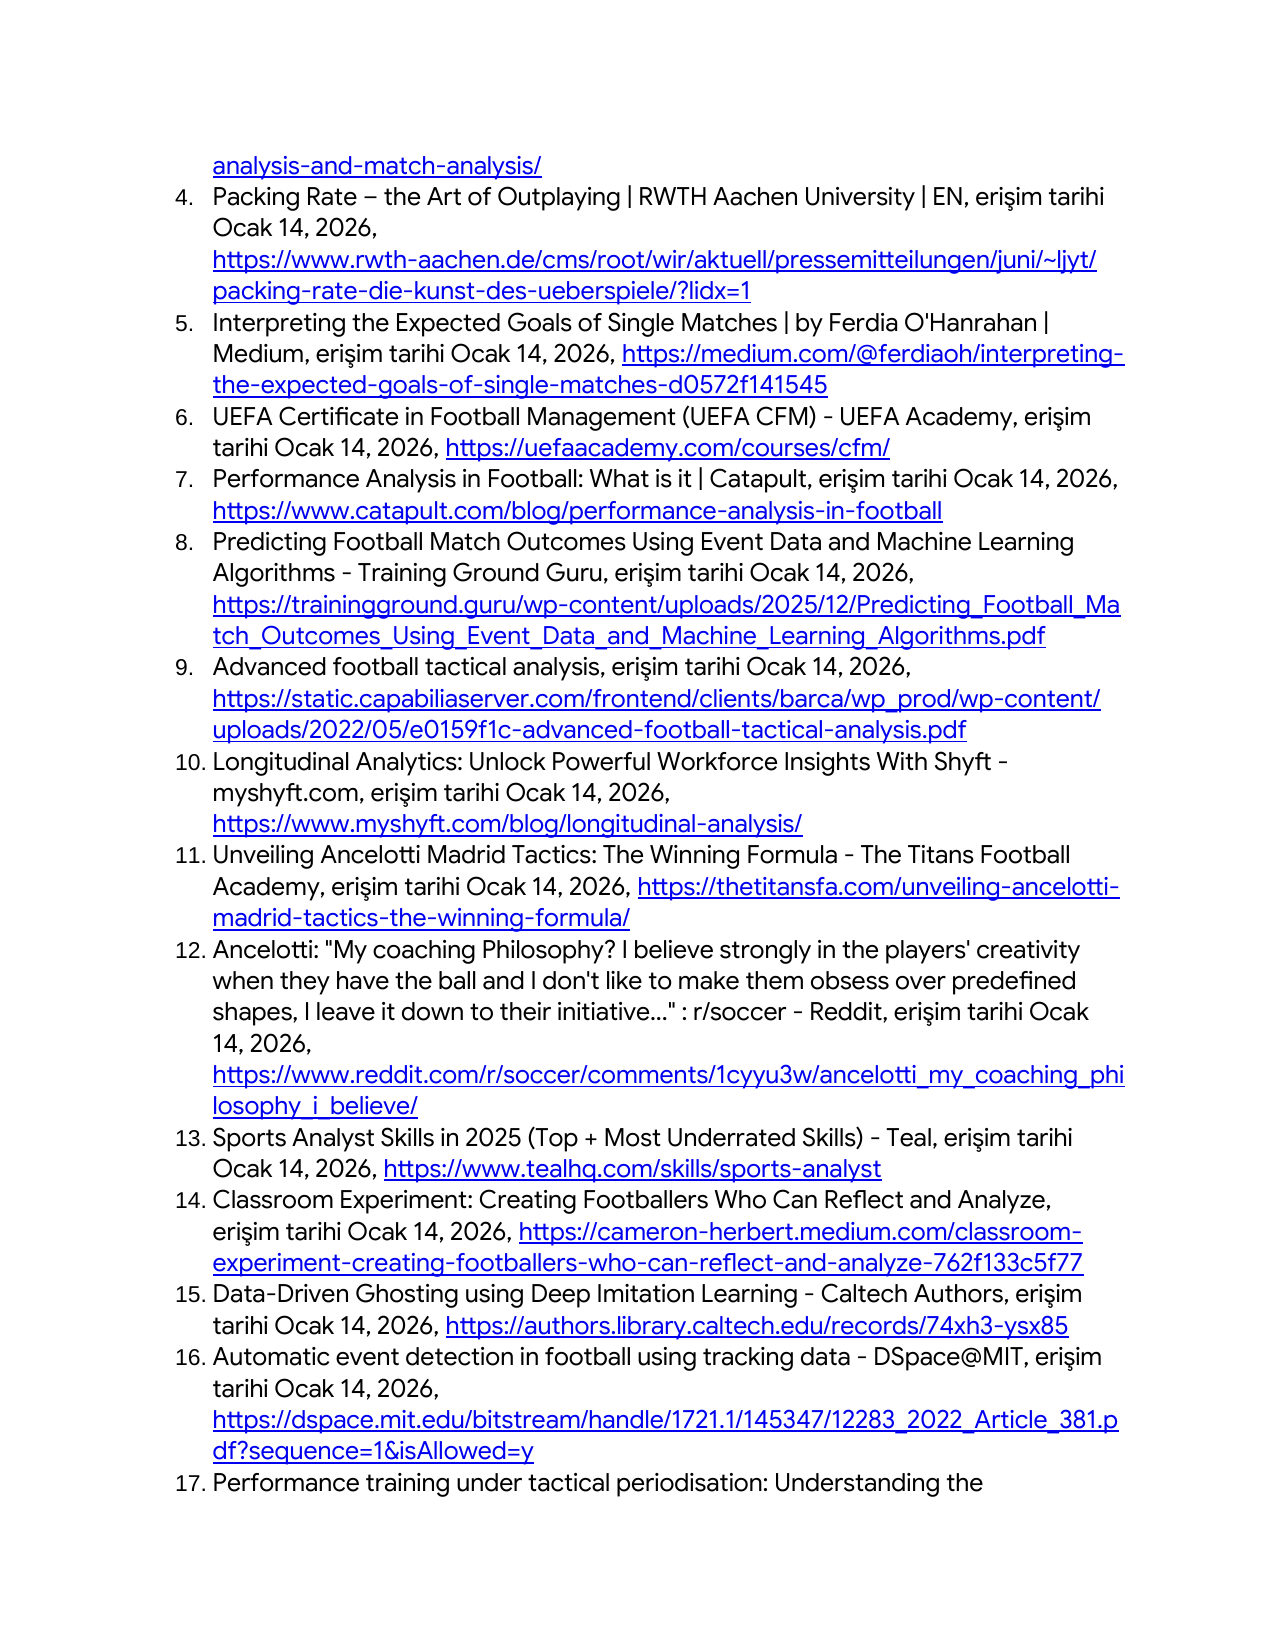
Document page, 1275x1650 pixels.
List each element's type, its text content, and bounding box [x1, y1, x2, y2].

list Longitudinal Analytics: Unlock Powerful Workforce Insights With Shyft - myshyft.com, erişim tarihi Ocak 14, 2026, https://www.myshyft.com/blog/longitudinal-analysis/ [175, 746, 1125, 840]
list Sports Analyst Skills in 2025 (Top + Most Underrated Skills) - Teal, erişim tarihi Ocak 14, 2026, https://www.tealhq.com/skills/sports-analyst [175, 1122, 1125, 1185]
list Advanced football tactical analysis, erişim tarihi Ocak 14, 2026, https://static.capabiliaserver.com/frontend/clients/barca/wp_prod/wp-content/uploads/2022/05/e0159f1c-advanced-football-tactical-analysis.pdf [175, 652, 1125, 746]
list Automatic event detection in football using tracking data - DSpace@MIT, erişim tarihi Ocak 14, 2026, https://dspace.mit.edu/bitstream/handle/1721.1/145347/12283_2022_Article_381.pdf?sequence=1&isAllowed=y [175, 1341, 1125, 1467]
list Performance Analysis in Football: What is it | Catapult, erişim tarihi Ocak 14, 2026, https://www.catapult.com/blog/performance-analysis-in-football [175, 463, 1125, 526]
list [175, 1467, 1125, 1498]
list Interpreting the Expected Goals of Single Matches | by Ferdia O'Hanrahan | Medium, erişim tarihi Ocak 14, 2026, https://medium.com/@ferdiaoh/interpreting-the-expected-goals-of-single-matches-d0572f141545 [175, 307, 1125, 401]
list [175, 150, 1125, 181]
list Ancelotti: "My coaching Philosophy? I believe strongly in the players' creativity when they have the ball and I don't like to make them obsess over predefined shapes, I leave it down to their initiative..." : r/soccer - Reddit, erişim tarihi Ocak 14, 2026, https://www.reddit.com/r/soccer/comments/1cyyu3w/ancelotti_my_coaching_philosophy_i_believe/ [175, 934, 1125, 1122]
list UEFA Certificate in Football Management (UEFA CFM) - UEFA Academy, erişim tarihi Ocak 14, 2026, https://uefaacademy.com/courses/cfm/ [175, 401, 1125, 463]
list Unveiling Ancelotti Madrid Tactics: The Winning Formula - The Titans Football Academy, erişim tarihi Ocak 14, 2026, https://thetitansfa.com/unveiling-ancelotti-madrid-tactics-the-winning-formula/ [175, 840, 1125, 934]
list Classroom Experiment: Creating Footballers Who Can Reflect and Analyze, erişim tarihi Ocak 14, 2026, https://cameron-herbert.medium.com/classroom-experiment-creating-footballers-who-can-reflect-and-analyze-762f133c5f77 [175, 1185, 1125, 1279]
list Data-Driven Ghosting using Deep Imitation Learning - Caltech Authors, erişim tarihi Ocak 14, 2026, https://authors.library.caltech.edu/records/74xh3-ysx85 [175, 1279, 1125, 1341]
list Predicting Football Match Outcomes Using Event Data and Machine Learning Algorithms - Training Ground Guru, erişim tarihi Ocak 14, 2026, https://trainingground.guru/wp-content/uploads/2025/12/Predicting_Football_Match_Outcomes_Using_Event_Data_and_Machine_Learning_Algorithms.pdf [175, 526, 1125, 652]
list Packing Rate – the Art of Outplaying | RWTH Aachen University | EN, erişim tarihi Ocak 14, 2026, https://www.rwth-aachen.de/cms/root/wir/aktuell/pressemitteilungen/juni/~ljyt/packing-rate-die-kunst-des-ueberspiele/?lidx=1 [175, 181, 1125, 307]
